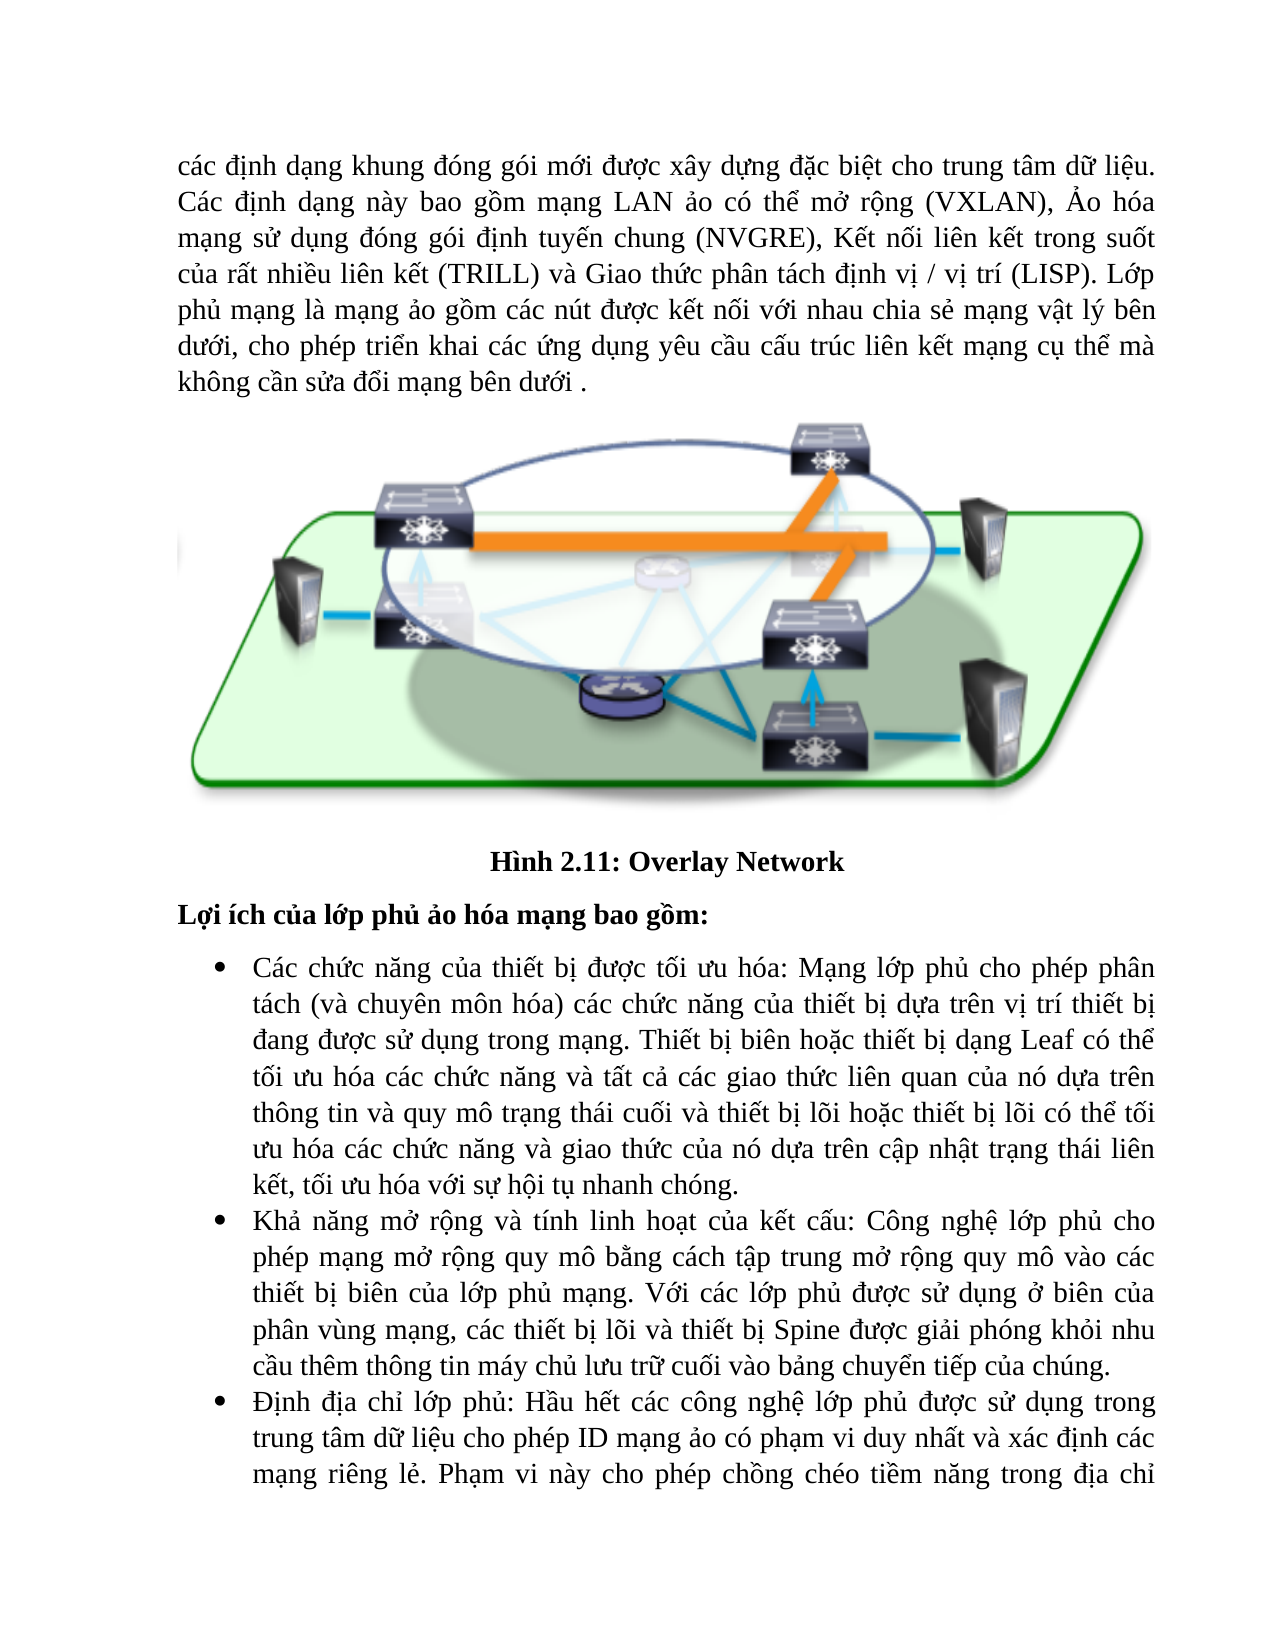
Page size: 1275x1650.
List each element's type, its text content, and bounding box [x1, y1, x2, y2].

text Hình 2.11: Overlay Network [177, 844, 1157, 878]
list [215, 1384, 1157, 1490]
list Các chức năng của thiết bị được tối ưu hóa: Mạng lớp phủ cho phép phân tách (và chuyên môn hóa) các chức năng của thiết bị dựa trên vị trí thiết bị đang được sử dụng trong mạng. Thiết bị biên hoặc thiết bị dạng Leaf có thể tối ưu hóa các chức năng và tất cả các giao thức liên quan của nó dựa trên thông tin và quy mô trạng thái cuối và thiết bị lõi hoặc thiết bị lõi có thể tối ưu hóa các chức năng và giao thức của nó dựa trên cập nhật trạng thái liên kết, tối ưu hóa với sự hội tụ nhanh chóng. [215, 950, 1157, 1201]
list Khả năng mở rộng và tính linh hoạt của kết cấu: Công nghệ lớp phủ cho phép mạng mở rộng quy mô bằng cách tập trung mở rộng quy mô vào các thiết bị biên của lớp phủ mạng. Với các lớp phủ được sử dụng ở biên của phân vùng mạng, các thiết bị lõi và thiết bị Spine được giải phóng khỏi nhu cầu thêm thông tin máy chủ lưu trữ cuối vào bảng chuyển tiếp của chúng. [215, 1203, 1157, 1381]
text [177, 148, 1157, 398]
picture [177, 417, 1152, 826]
text Lợi ích của lớp phủ ảo hóa mạng bao gồm: [177, 897, 1157, 931]
